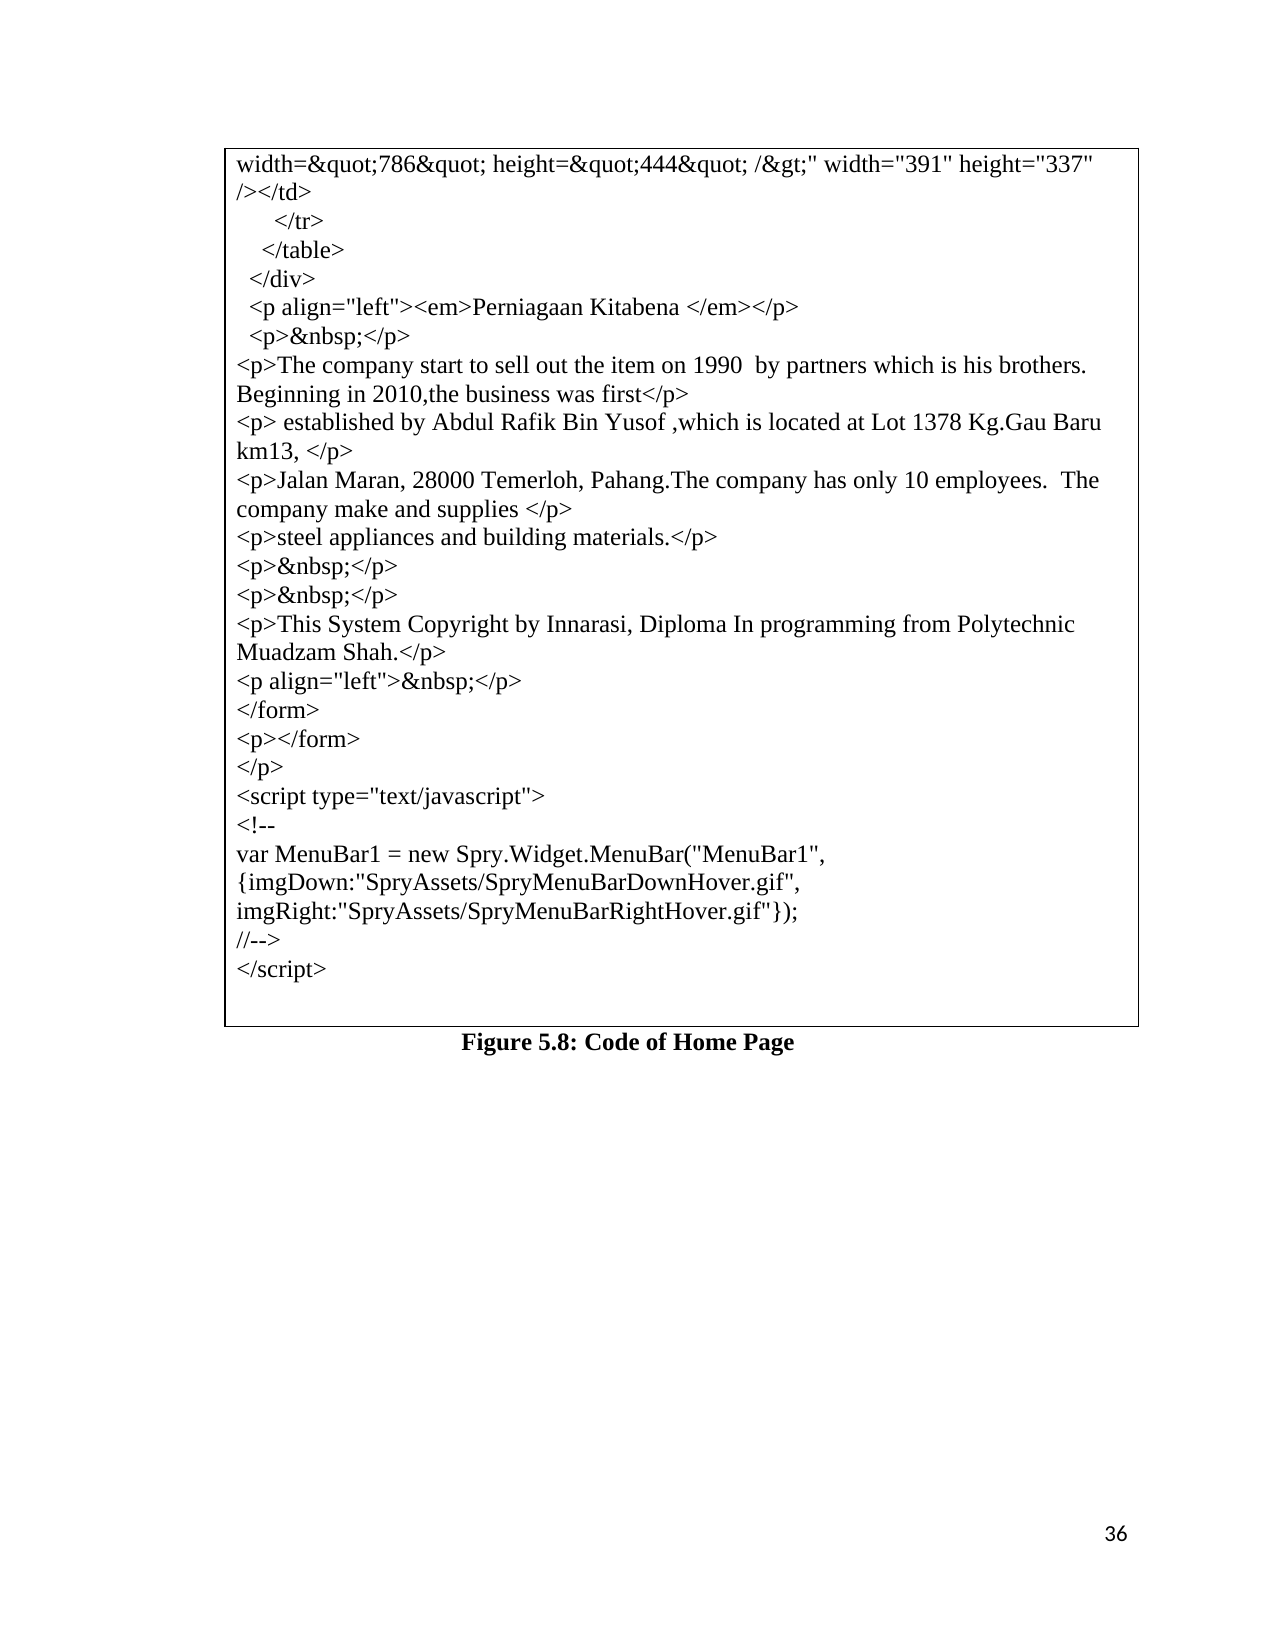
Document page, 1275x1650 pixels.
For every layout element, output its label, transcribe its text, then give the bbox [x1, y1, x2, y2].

text Figure 5.8: Code of Home Page [236, 1027, 1127, 1055]
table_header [226, 149, 1138, 1026]
